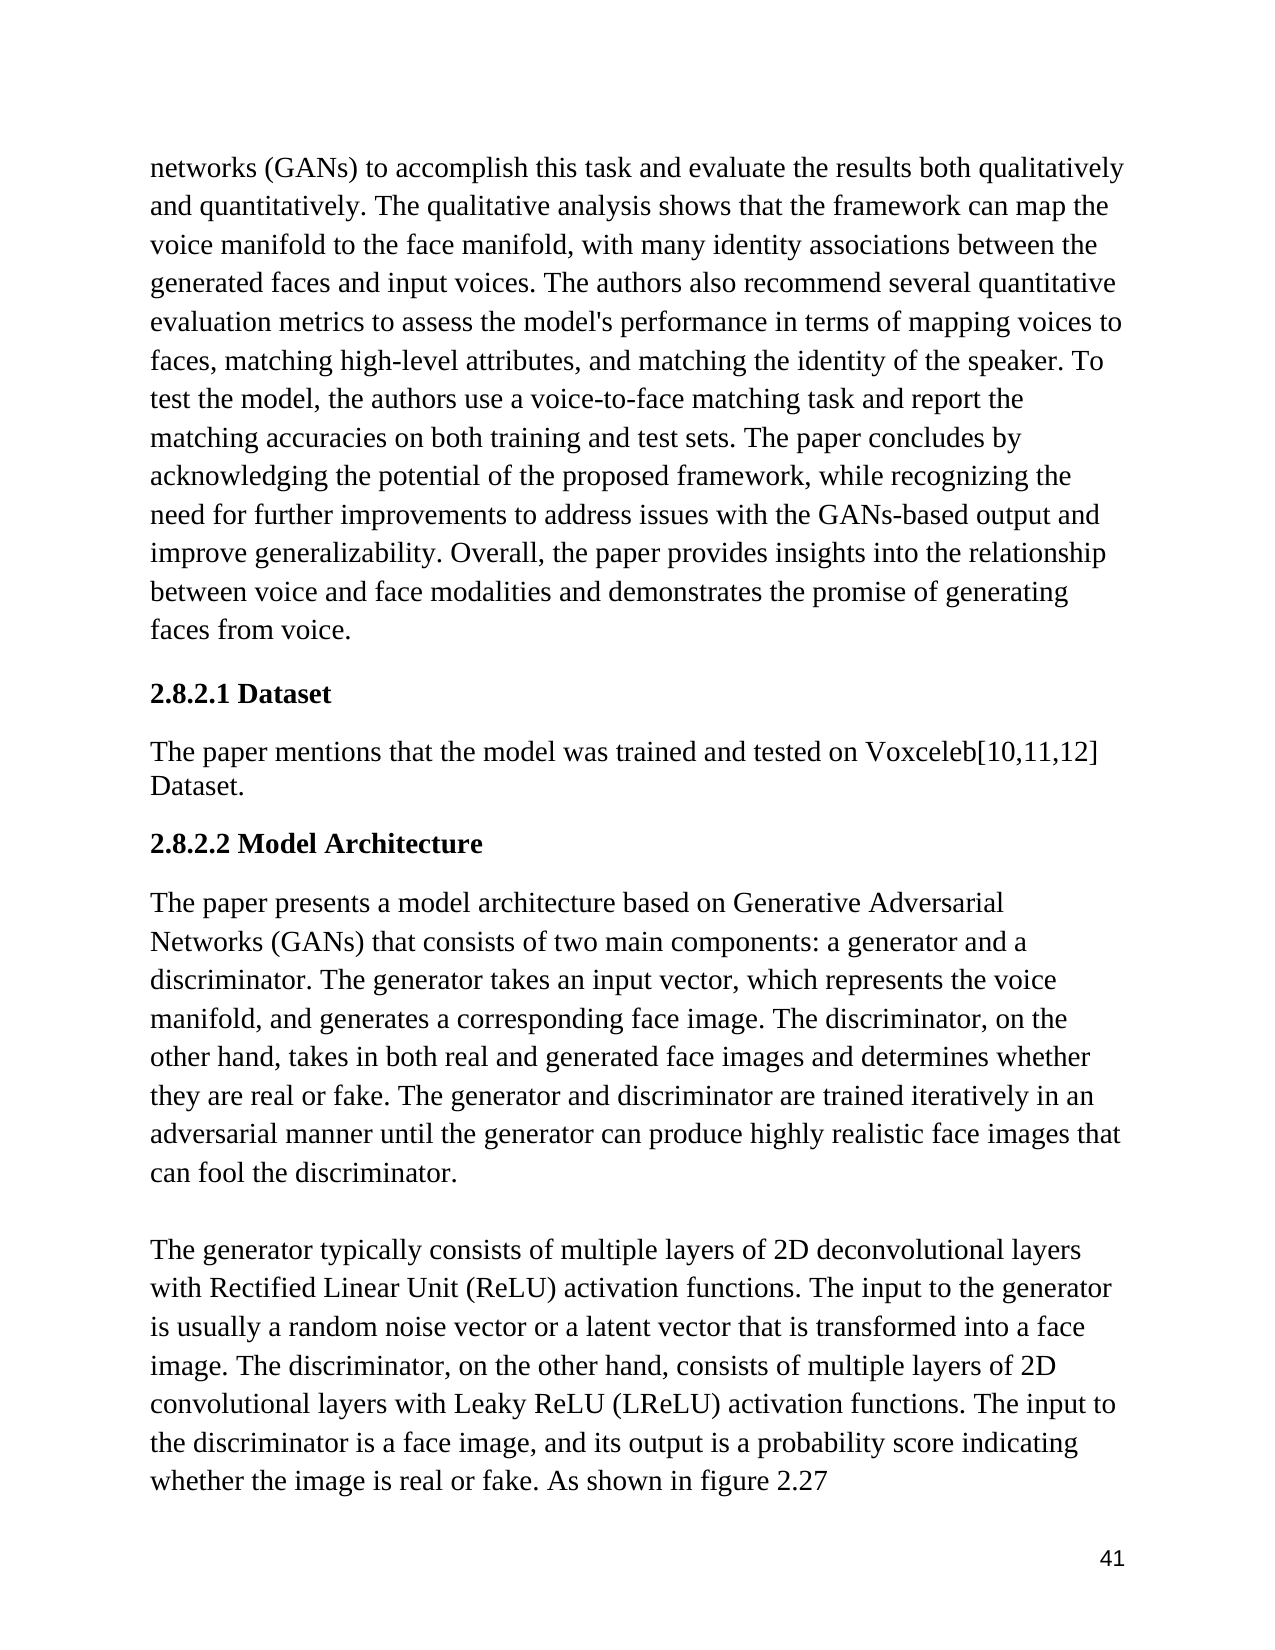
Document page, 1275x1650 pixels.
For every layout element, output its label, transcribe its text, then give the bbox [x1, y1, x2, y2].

text The paper presents a model architecture based on Generative Adversarial Networks (GANs) that consists of two main components: a generator and a discriminator. The generator takes an input vector, which represents the voice manifold, and generates a corresponding face image. The discriminator, on the other hand, takes in both real and generated face images and determines whether they are real or fake. The generator and discriminator are trained iteratively in an adversarial manner until the generator can produce highly realistic face images that can fool the discriminator. [150, 885, 1125, 1188]
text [150, 150, 1125, 646]
subtitle 2.8.2.2 Model Architecture [150, 827, 1125, 860]
text The paper mentions that the model was trained and tested on Voxceleb[10,11,12] Dataset. [150, 734, 1125, 802]
subtitle 2.8.2.1 Dataset [150, 676, 1125, 709]
text The generator typically consists of multiple layers of 2D deconvolutional layers with Rectified Linear Unit (ReLU) activation functions. The input to the generator is usually a random noise vector or a latent vector that is transformed into a face image. The discriminator, on the other hand, consists of multiple layers of 2D convolutional layers with Leaky ReLU (LReLU) activation functions. The input to the discriminator is a face image, and its output is a probability score indicating whether the image is real or fake. As shown in figure 2.27 [150, 1232, 1125, 1497]
